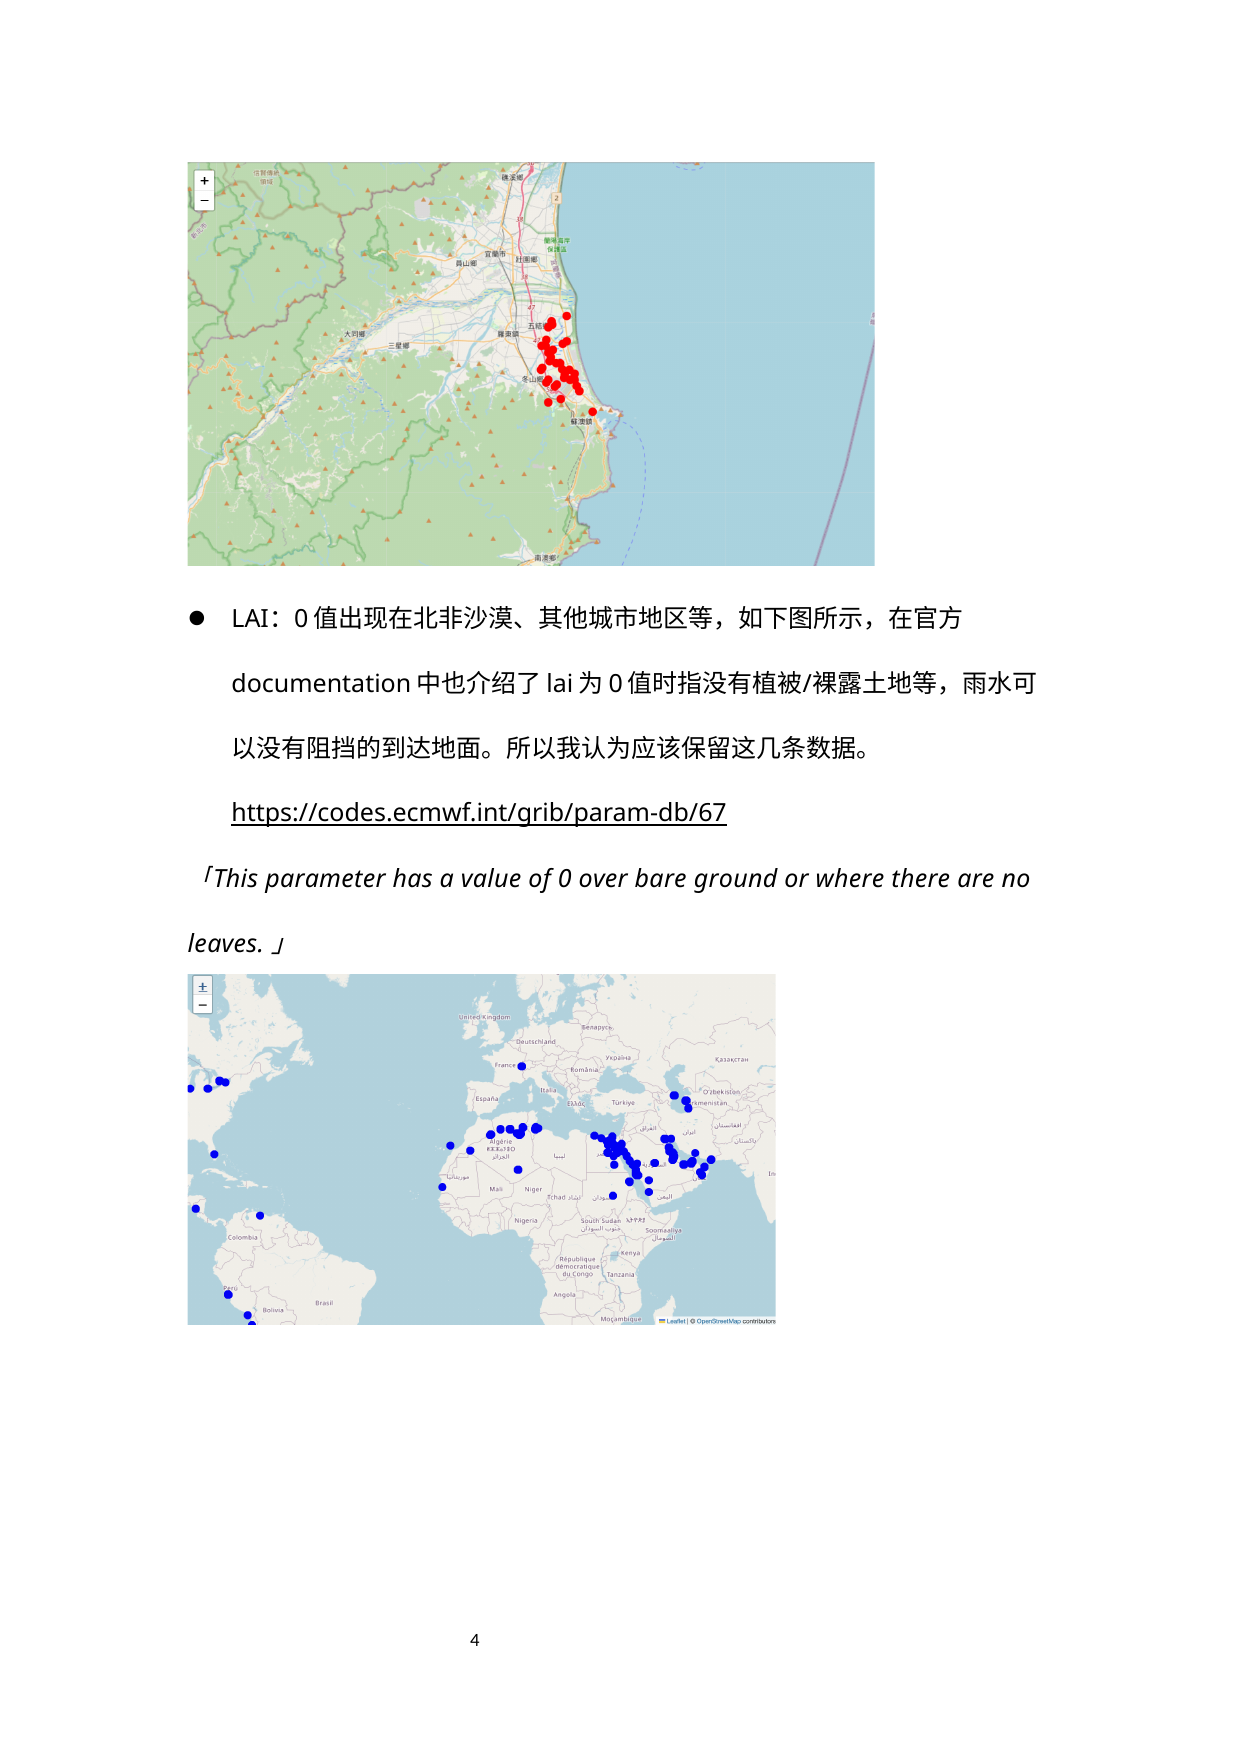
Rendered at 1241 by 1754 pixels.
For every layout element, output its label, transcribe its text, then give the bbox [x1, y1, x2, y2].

picture [187, 974, 776, 1325]
picture [187, 162, 875, 566]
list LAI：0值出现在北非沙漠、其他城市地区等，如下图所示，在官方documentation中也介绍了lai为0值时指没有植被/裸露土地等，雨水可以没有阻挡的到达地面。所以我认为应该保留这几条数据。 https://codes.ecmwf.int/grib/param-db/67 [187, 584, 1053, 844]
text 「This parameter has a value of 0 over bare ground or where there are no leaves. 」 [187, 844, 1053, 974]
